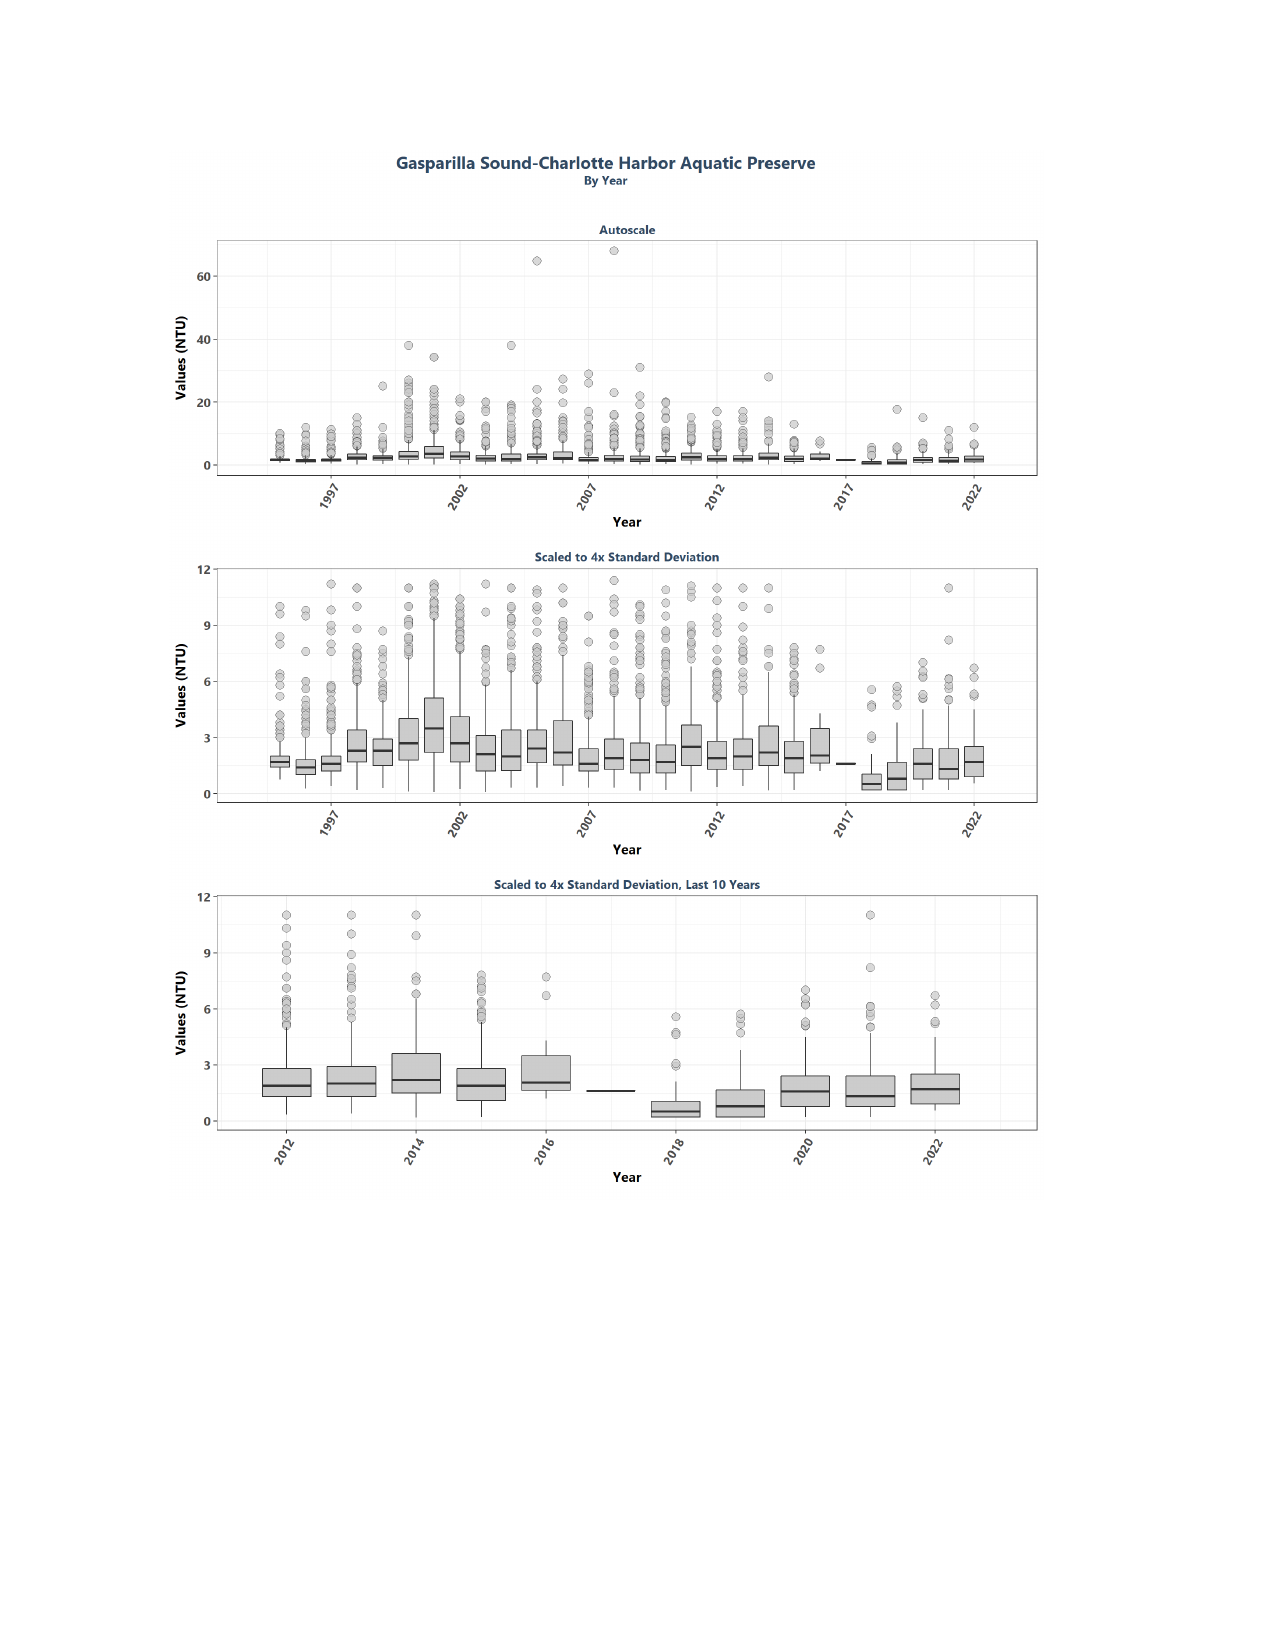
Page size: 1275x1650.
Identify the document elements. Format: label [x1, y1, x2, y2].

picture [168, 150, 1044, 1200]
